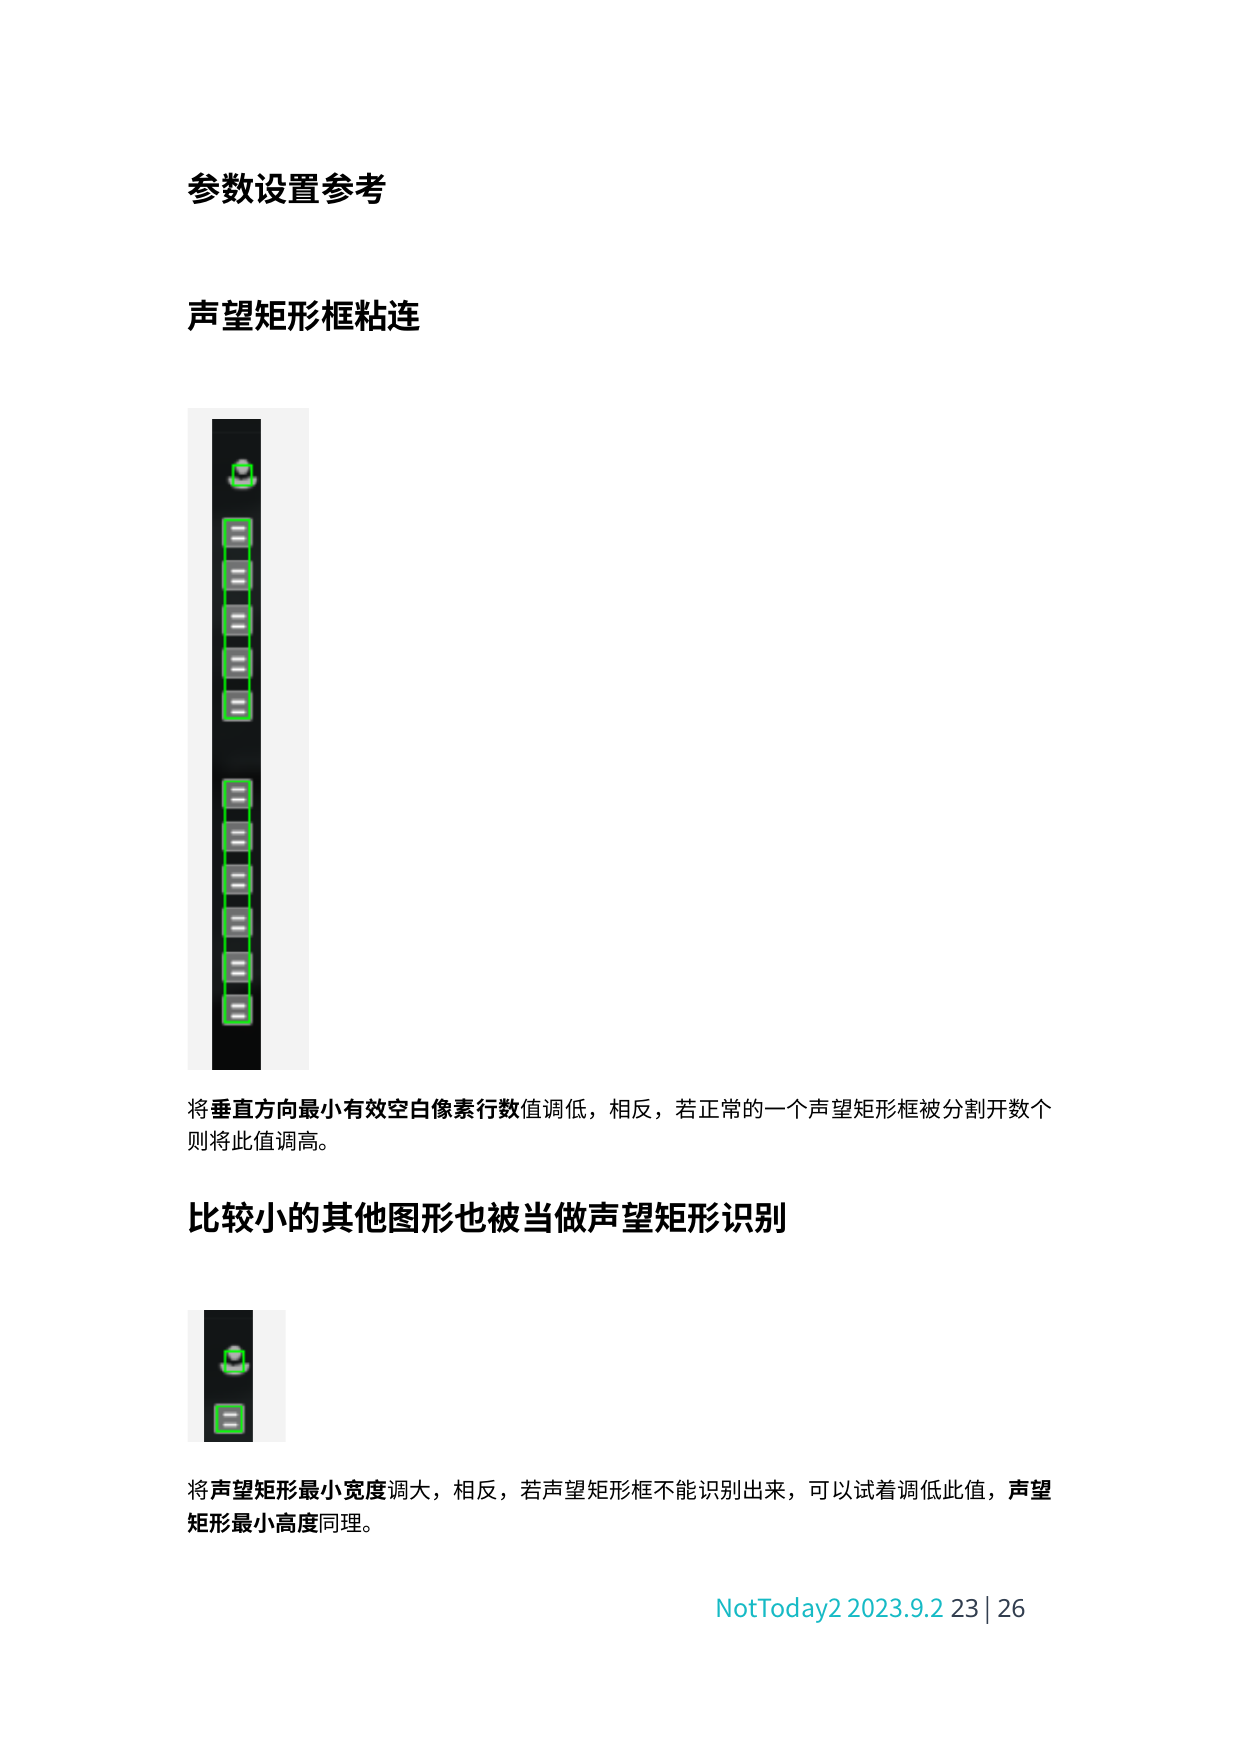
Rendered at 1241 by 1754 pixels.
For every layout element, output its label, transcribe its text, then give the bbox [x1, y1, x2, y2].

picture [187, 1310, 286, 1442]
text 将垂直方向最小有效空白像素行数值调低，相反，若正常的一个声望矩形框被分割开数个，则将此值调高。 [187, 1091, 1053, 1156]
subtitle 参数设置参考 [187, 154, 1053, 219]
text 将声望矩形最小宽度调大，相反，若声望矩形框不能识别出来，可以试着调低此值，声望矩形最小高度同理。 [187, 1473, 1053, 1538]
subtitle 比较小的其他图形也被当做声望矩形识别 [187, 1183, 1053, 1248]
subtitle 声望矩形框粘连 [187, 282, 1053, 347]
picture [187, 408, 309, 1070]
